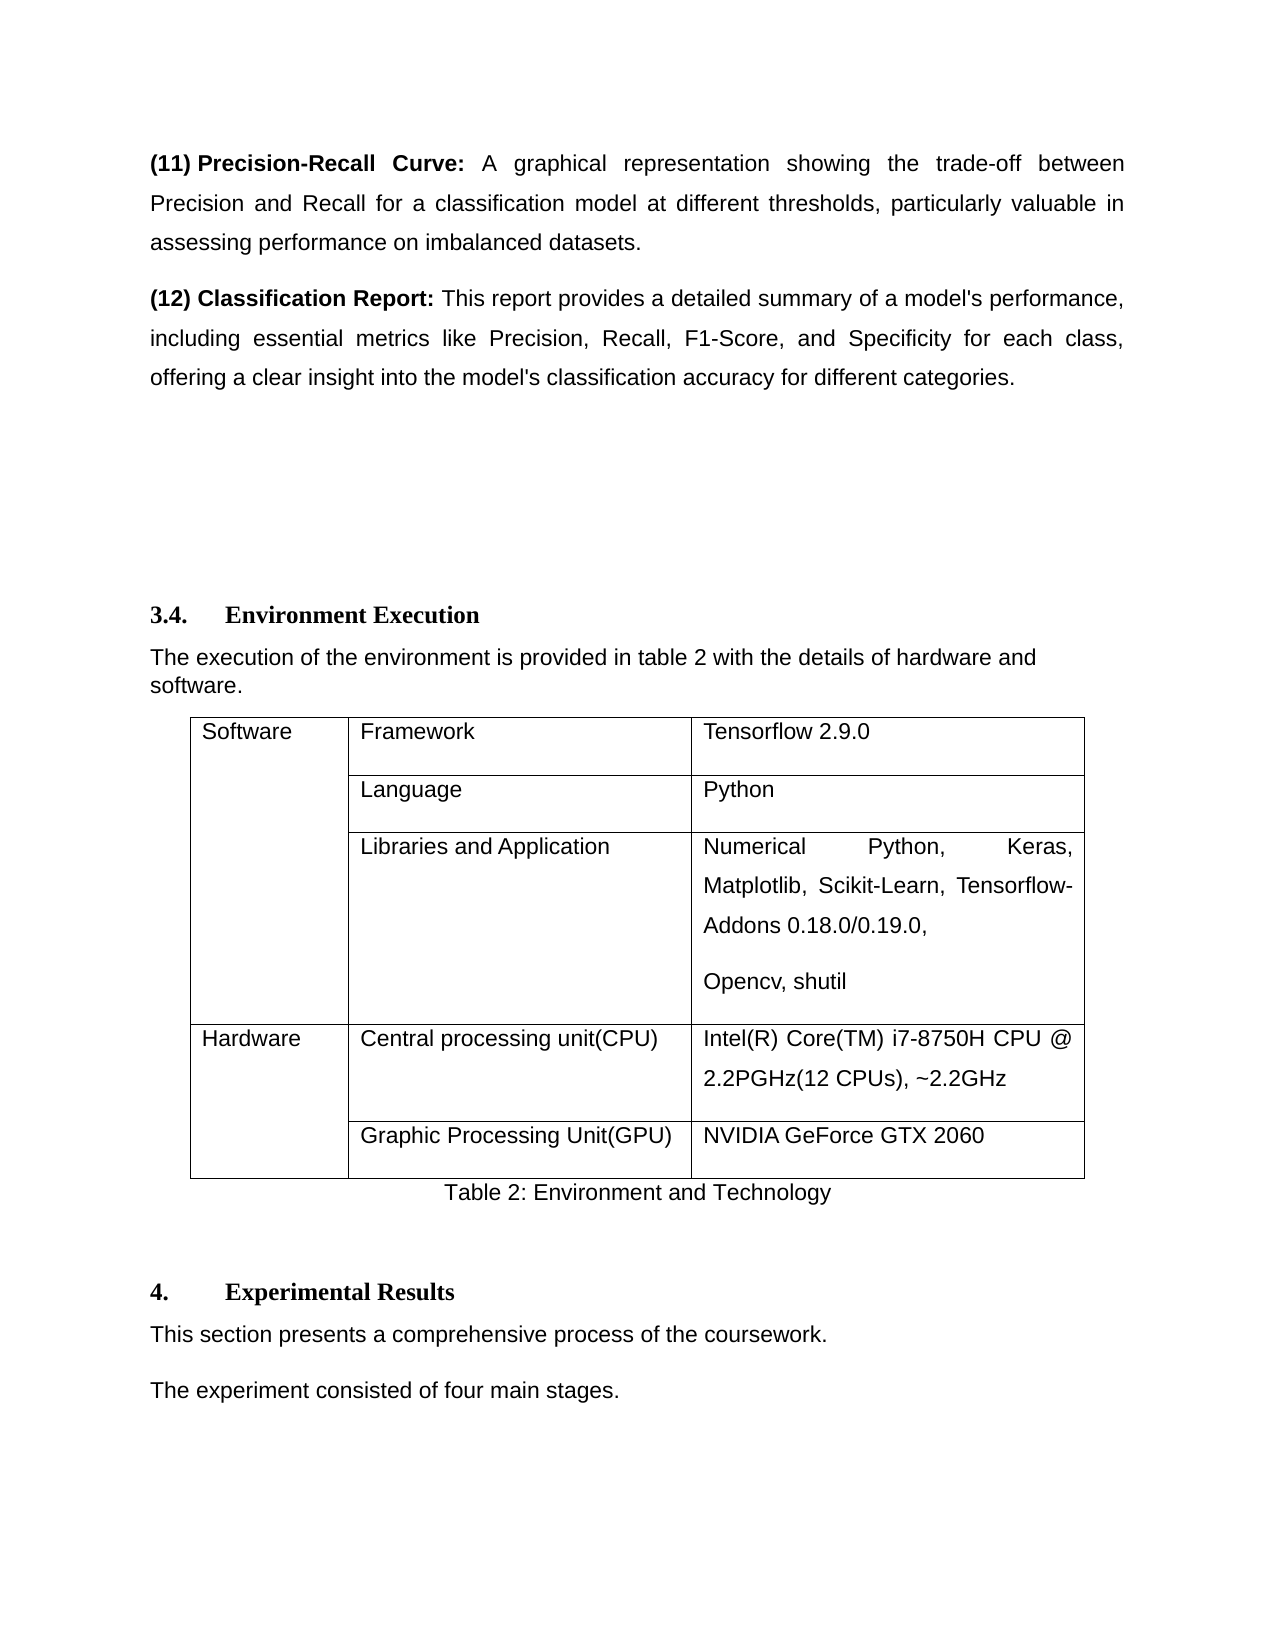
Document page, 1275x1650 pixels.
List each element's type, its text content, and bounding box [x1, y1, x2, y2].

table_header Software [191, 718, 348, 1024]
list Precision-Recall Curve: A graphical representation showing the trade-off between Precision and Recall for a classification model at different thresholds, particularly valuable in assessing performance on imbalanced datasets. [150, 150, 1125, 255]
text Table 2: Environment and Technology [150, 1179, 1125, 1205]
table_cell NVIDIA GeForce GTX 2060 [692, 1122, 1084, 1178]
text This section presents a comprehensive process of the coursework. [150, 1321, 1125, 1347]
table_cell Python [692, 776, 1084, 832]
subtitle 4. Experimental Results [150, 1277, 1125, 1306]
table_cell Numerical Python, Keras, Matplotlib, Scikit-Learn, Tensorflow-Addons 0.18.0/0.19.0, Opencv, shutil [692, 833, 1084, 1024]
text The experiment consisted of four main stages. [150, 1377, 1125, 1403]
table_header Tensorflow 2.9.0 [692, 718, 1084, 774]
subtitle 3.4. Environment Execution [150, 601, 1125, 629]
table_cell Libraries and Application [349, 833, 691, 1024]
text The execution of the environment is provided in table 2 with the details of hardware and software. [150, 644, 1125, 698]
list Classification Report: This report provides a detailed summary of a model's performance, including essential metrics like Precision, Recall, F1-Score, and Specificity for each class, offering a clear insight into the model's classification accuracy for different categories. [150, 285, 1125, 390]
table_cell Hardware [191, 1025, 348, 1178]
table_cell Language [349, 776, 691, 832]
table_cell Central processing unit(CPU) [349, 1025, 691, 1121]
table_cell Intel(R) Core(TM) i7-8750H CPU @ 2.2PGHz(12 CPUs), ~2.2GHz [692, 1025, 1084, 1121]
table_cell Graphic Processing Unit(GPU) [349, 1122, 691, 1178]
table_header Framework [349, 718, 691, 774]
